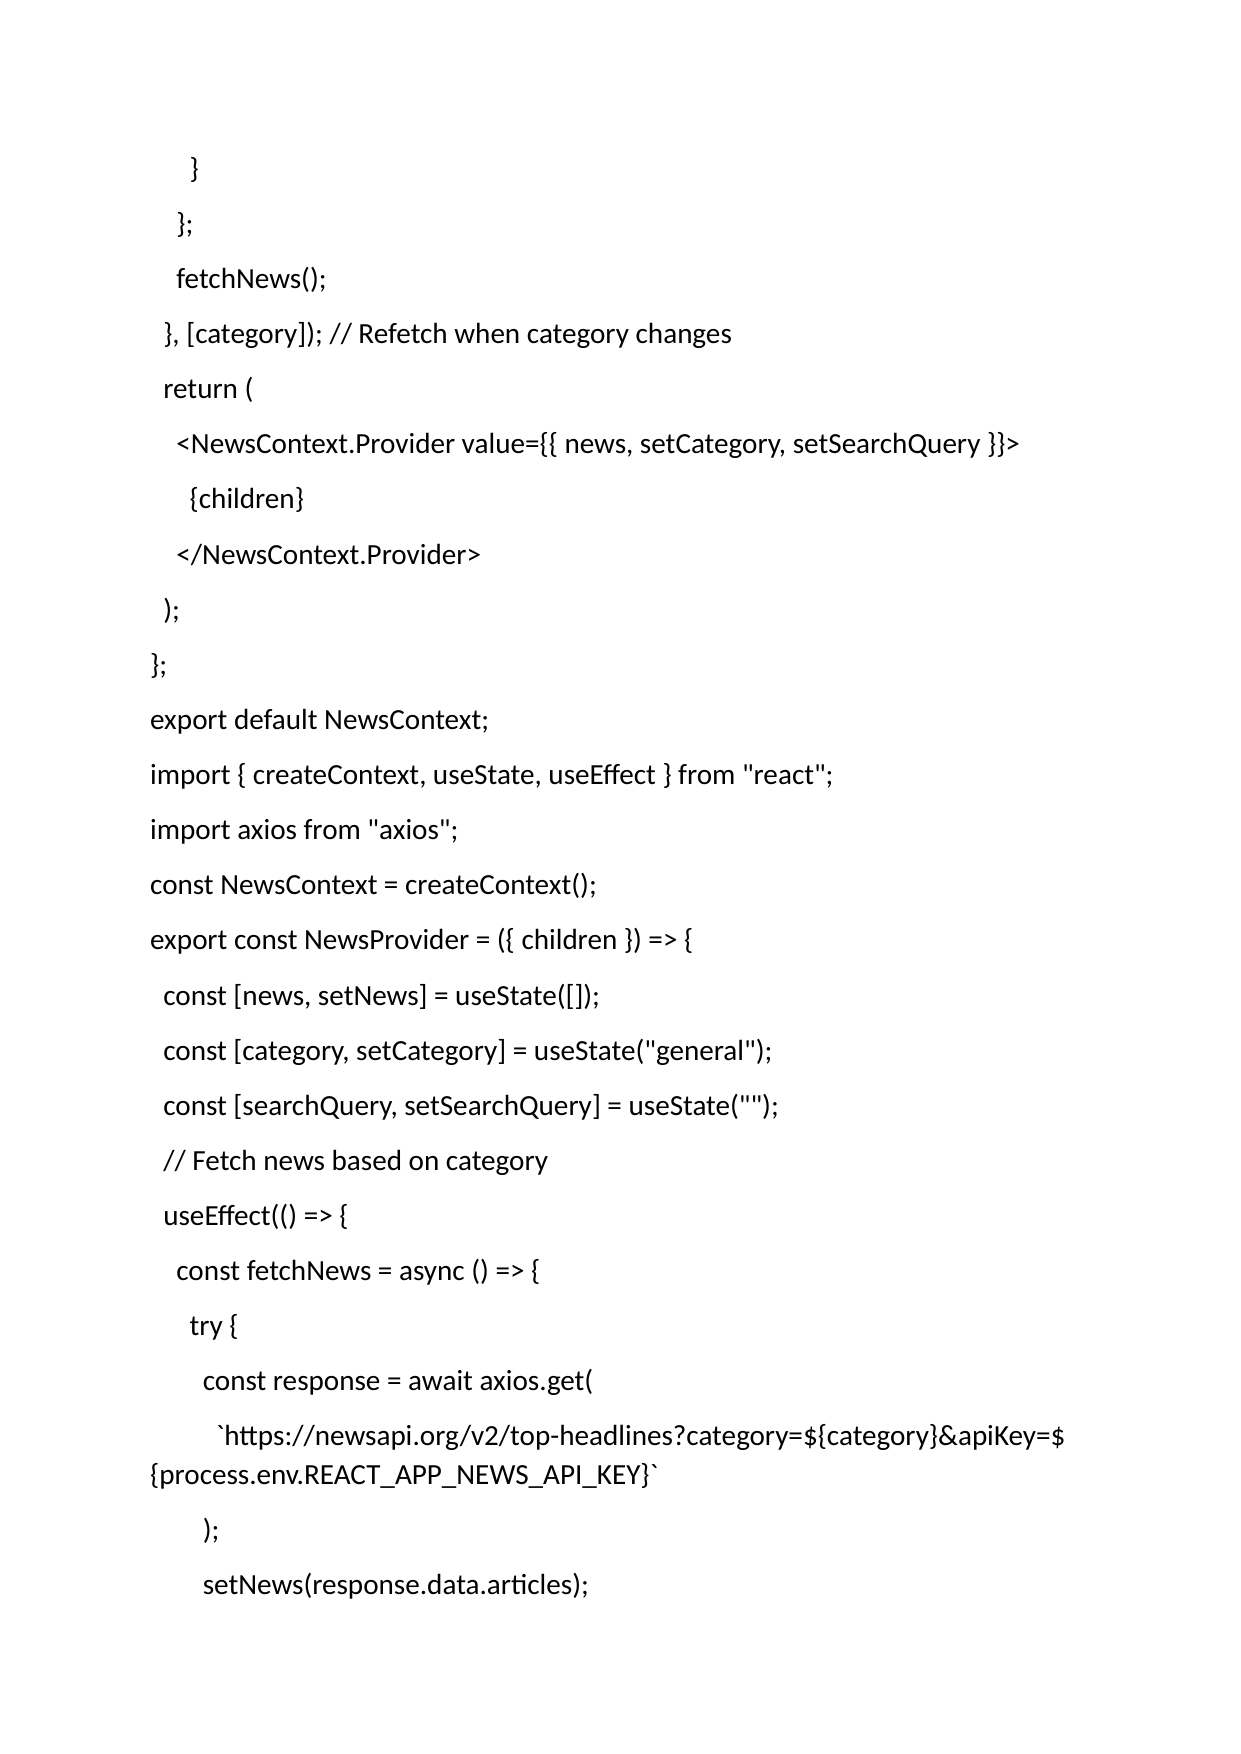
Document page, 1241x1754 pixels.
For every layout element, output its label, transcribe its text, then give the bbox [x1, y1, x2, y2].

text ); [150, 591, 1090, 626]
text const [news, setNews] = useState([]); [150, 977, 1090, 1012]
text const fetchNews = async () => { [150, 1252, 1090, 1288]
text {children} [150, 481, 1090, 516]
text const NewsContext = createContext(); [150, 866, 1090, 902]
text export default NewsContext; [150, 701, 1090, 737]
text setNews(response.data.articles); [150, 1566, 1090, 1602]
text // Fetch news based on category [150, 1142, 1090, 1177]
text return ( [150, 370, 1090, 406]
text try { [150, 1307, 1090, 1343]
text } [150, 150, 1090, 186]
text import axios from "axios"; [150, 811, 1090, 847]
text <NewsContext.Provider value={{ news, setCategory, setSearchQuery }}> [150, 426, 1090, 461]
text const [category, setCategory] = useState("general"); [150, 1032, 1090, 1067]
text const [searchQuery, setSearchQuery] = useState(""); [150, 1087, 1090, 1122]
text `https://newsapi.org/v2/top-headlines?category=${category}&apiKey=${process.env.REACT_APP_NEWS_API_KEY}` [150, 1417, 1090, 1491]
text }, [category]); // Refetch when category changes [150, 315, 1090, 351]
text const response = await axios.get( [150, 1362, 1090, 1398]
text ); [150, 1511, 1090, 1547]
text import { createContext, useState, useEffect } from "react"; [150, 756, 1090, 792]
text fetchNews(); [150, 260, 1090, 296]
text }; [150, 646, 1090, 682]
text export const NewsProvider = ({ children }) => { [150, 921, 1090, 957]
text </NewsContext.Provider> [150, 536, 1090, 571]
text useEffect(() => { [150, 1197, 1090, 1233]
text }; [150, 205, 1090, 241]
